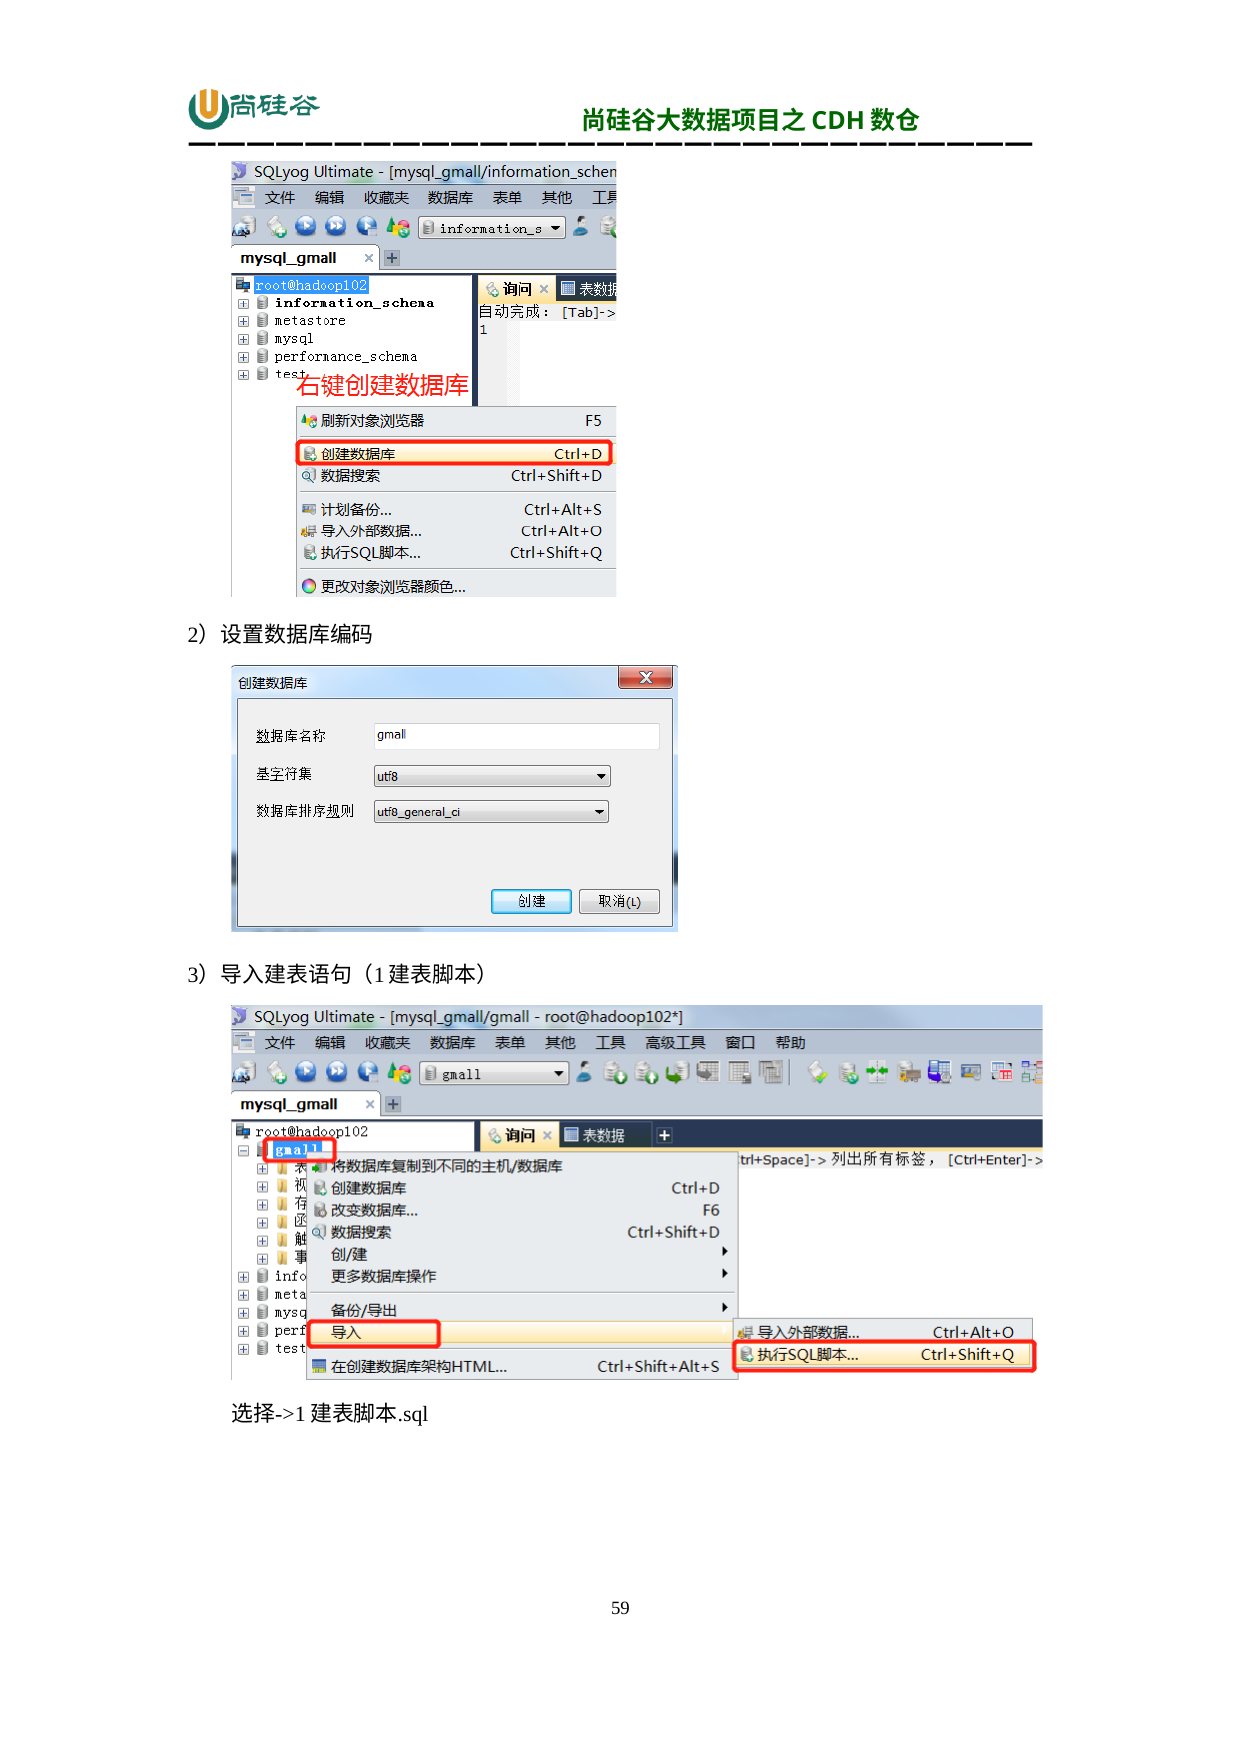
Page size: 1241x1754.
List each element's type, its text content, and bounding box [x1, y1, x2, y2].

text 3）导入建表语句（1建表脚本） [187, 957, 1053, 989]
picture [231, 161, 617, 597]
text 选择->1建表脚本.sql [187, 1395, 1053, 1428]
picture [187, 88, 320, 130]
picture [231, 1005, 1043, 1380]
text 2）设置数据库编码 [187, 616, 1053, 649]
picture [231, 664, 678, 932]
